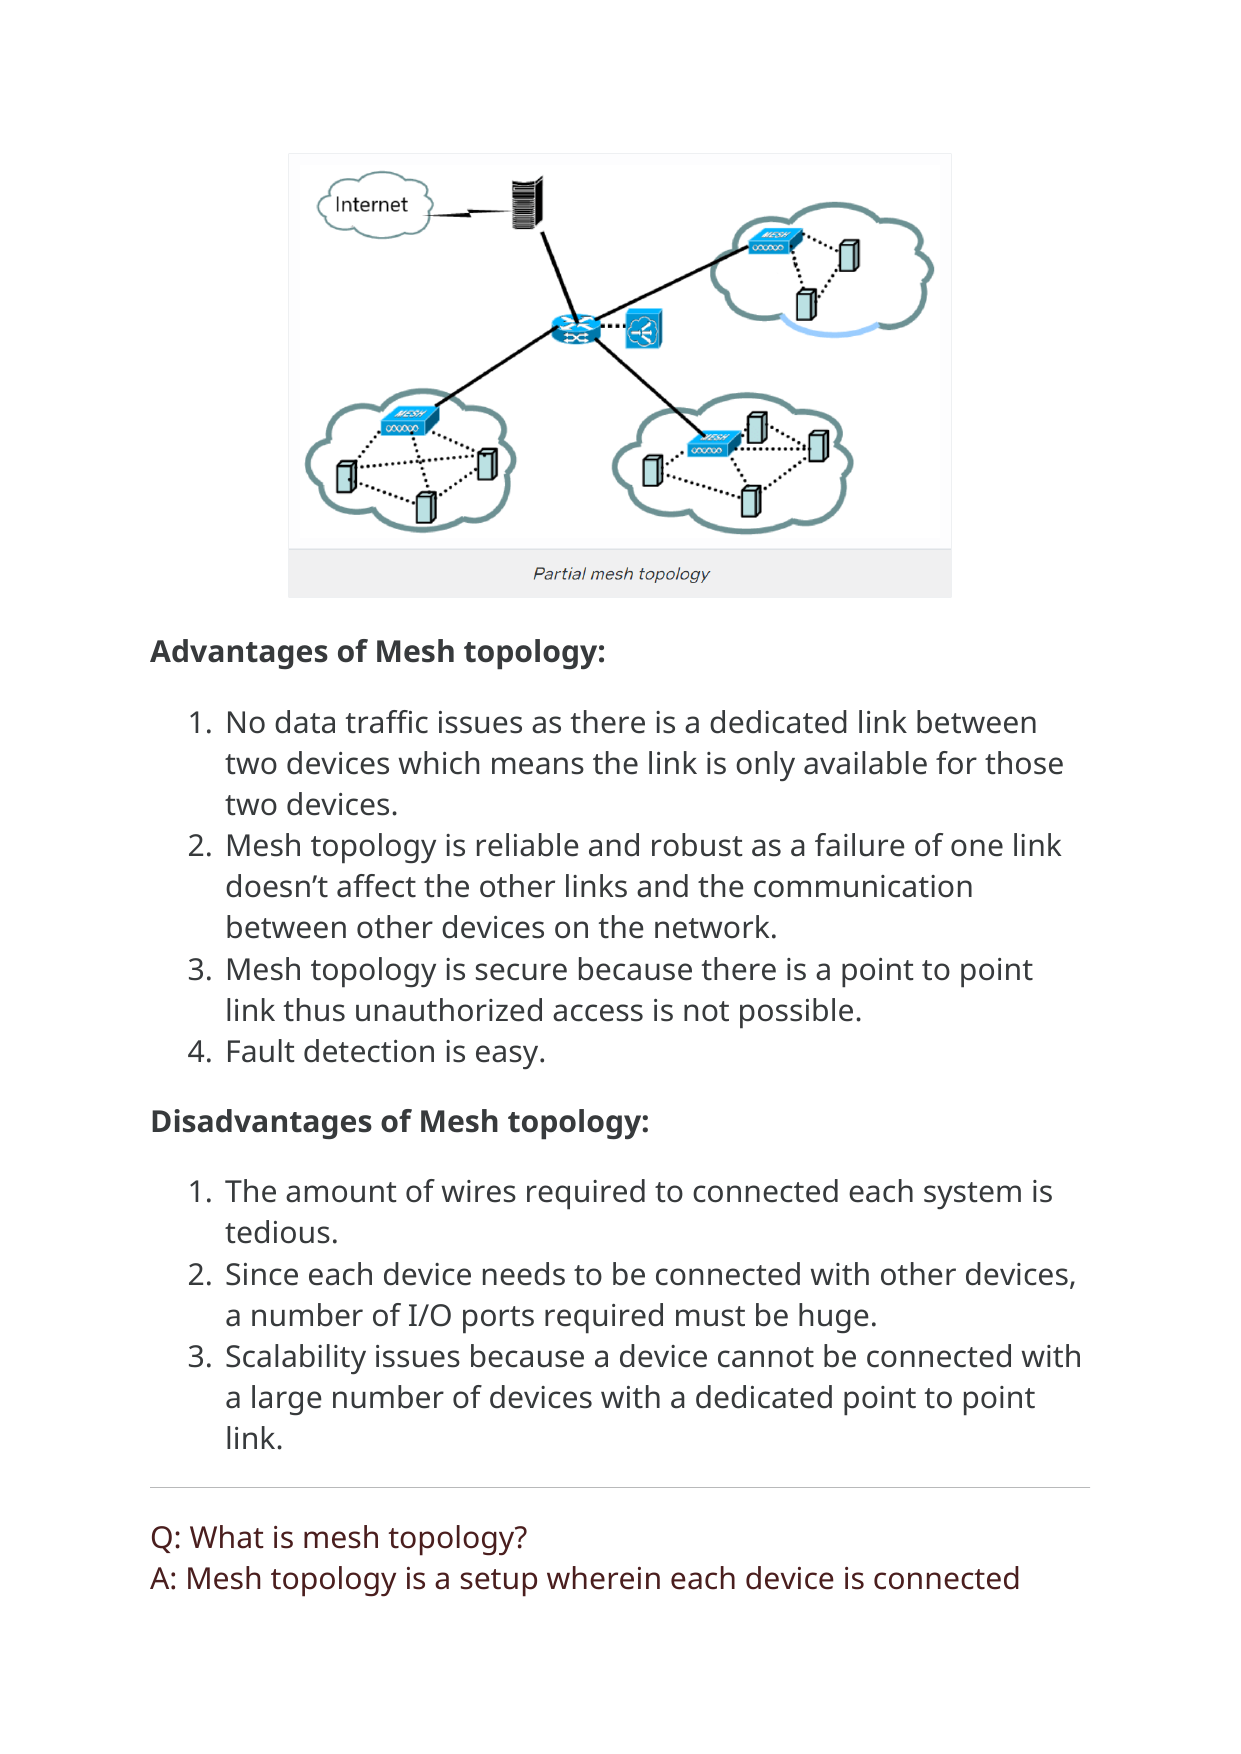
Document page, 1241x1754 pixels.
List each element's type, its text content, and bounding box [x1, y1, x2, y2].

list Mesh topology is reliable and robust as a failure of one link doesn’t affect the other links and the communication between other devices on the network. [187, 824, 1090, 948]
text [150, 1516, 1090, 1598]
list No data traffic issues as there is a dedicated link between two devices which means the link is only available for those two devices. [187, 701, 1090, 824]
text Advantages of Mesh topology: [150, 630, 1090, 672]
list The amount of wires required to connected each system is tedious. [187, 1171, 1090, 1253]
picture [284, 150, 956, 602]
list Since each device needs to be connected with other devices, a number of I/O ports required must be huge. [187, 1253, 1090, 1335]
text Disadvantages of Mesh topology: [150, 1100, 1090, 1141]
list Scalability issues because a device cannot be connected with a large number of devices with a dedicated point to point link. [187, 1335, 1090, 1458]
list Mesh topology is secure because there is a point to point link thus unauthorized access is not possible. [187, 948, 1090, 1030]
list Fault detection is easy. [187, 1030, 1090, 1071]
